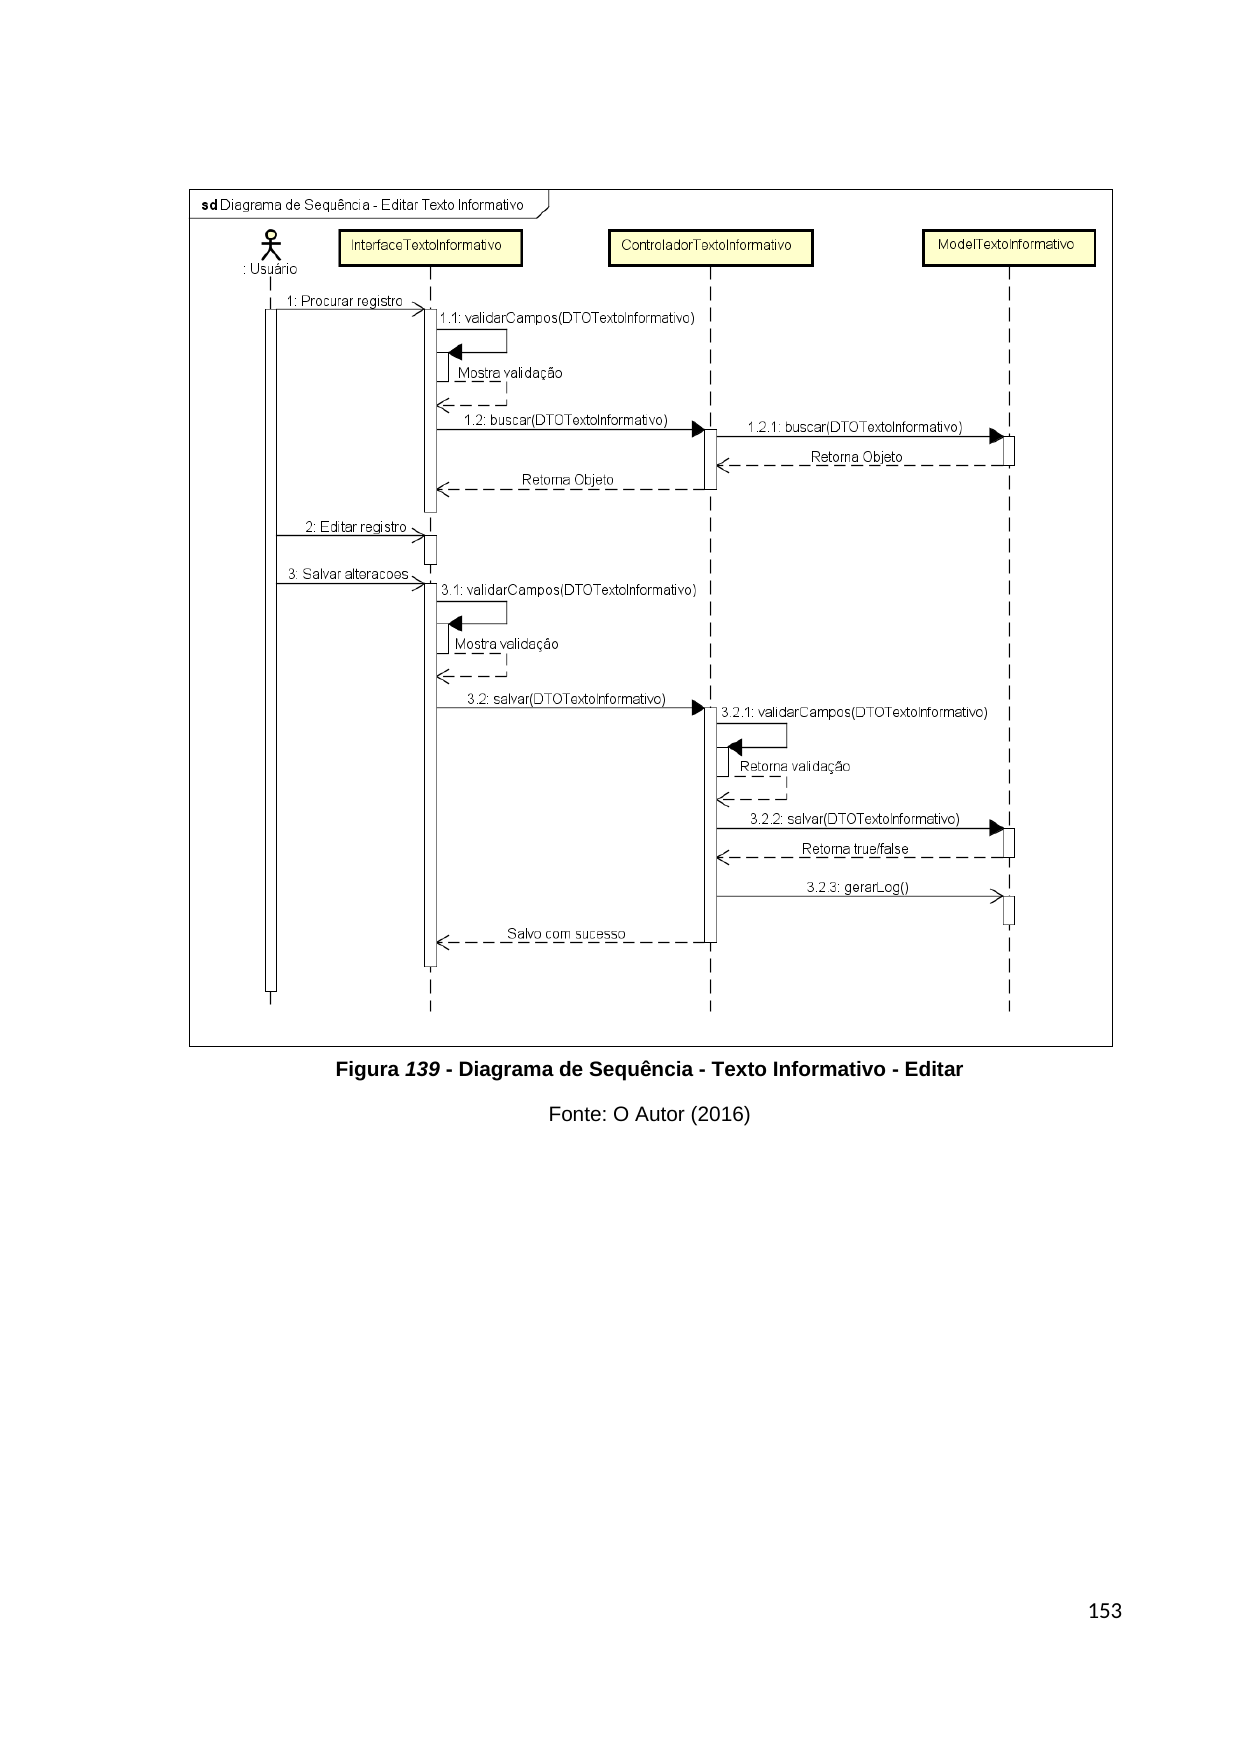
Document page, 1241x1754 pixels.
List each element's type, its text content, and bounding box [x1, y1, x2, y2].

picture [177, 177, 1123, 1057]
text Figura 139 - Diagrama de Sequência - Texto Informativo - Editar [177, 1057, 1122, 1081]
text Fonte: O Autor (2016) [177, 1102, 1122, 1126]
